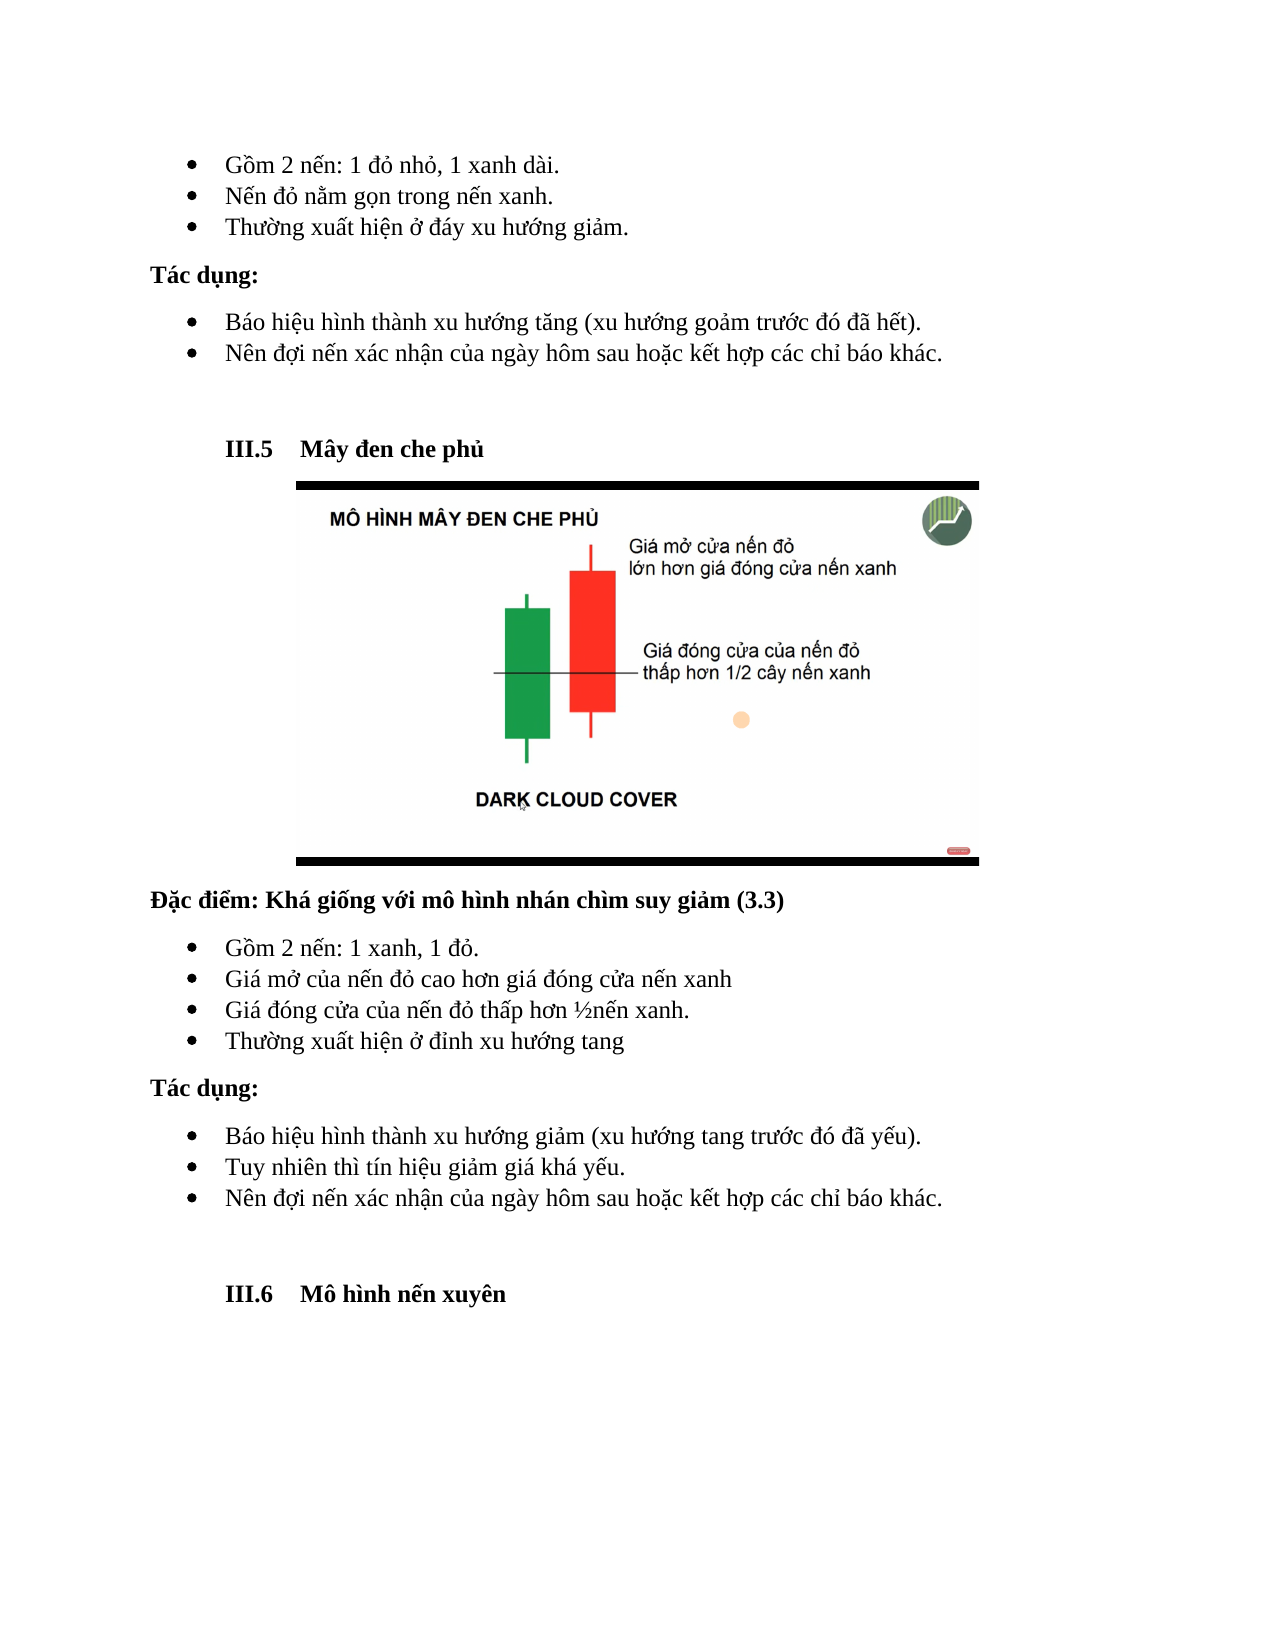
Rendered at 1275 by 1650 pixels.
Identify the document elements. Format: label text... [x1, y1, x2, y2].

picture [296, 481, 980, 866]
list Gồm 2 nến: 1 xanh, 1 đỏ. [187, 933, 1125, 961]
list Tuy nhiên thì tín hiệu giảm giá khá yếu. [187, 1152, 1125, 1181]
list Nên đợi nến xác nhận của ngày hôm sau hoặc kết hợp các chỉ báo khác. [187, 338, 1125, 367]
list Giá đóng cửa của nến đỏ thấp hơn ½nến xanh. [187, 995, 1125, 1023]
text Tác dụng: [150, 260, 1125, 288]
list Mây đen che phủ [225, 434, 1125, 463]
list Nến đỏ nằm gọn trong nến xanh. [187, 181, 1125, 210]
list Nên đợi nến xác nhận của ngày hôm sau hoặc kết hợp các chỉ báo khác. [187, 1183, 1125, 1212]
text Tác dụng: [150, 1073, 1125, 1102]
text Đặc điểm: Khá giống với mô hình nhán chìm suy giảm (3.3) [150, 885, 1125, 914]
list Báo hiệu hình thành xu hướng giảm (xu hướng tang trước đó đã yếu). [187, 1121, 1125, 1150]
list Báo hiệu hình thành xu hướng tăng (xu hướng goảm trước đó đã hết). [187, 307, 1125, 336]
list Mô hình nến xuyên [225, 1279, 1125, 1307]
list Gồm 2 nến: 1 đỏ nhỏ, 1 xanh dài. [187, 150, 1125, 179]
list Giá mở của nến đỏ cao hơn giá đóng cửa nến xanh [187, 964, 1125, 992]
list Thường xuất hiện ở đỉnh xu hướng tang [187, 1026, 1125, 1054]
list Thường xuất hiện ở đáy xu hướng giảm. [187, 212, 1125, 241]
